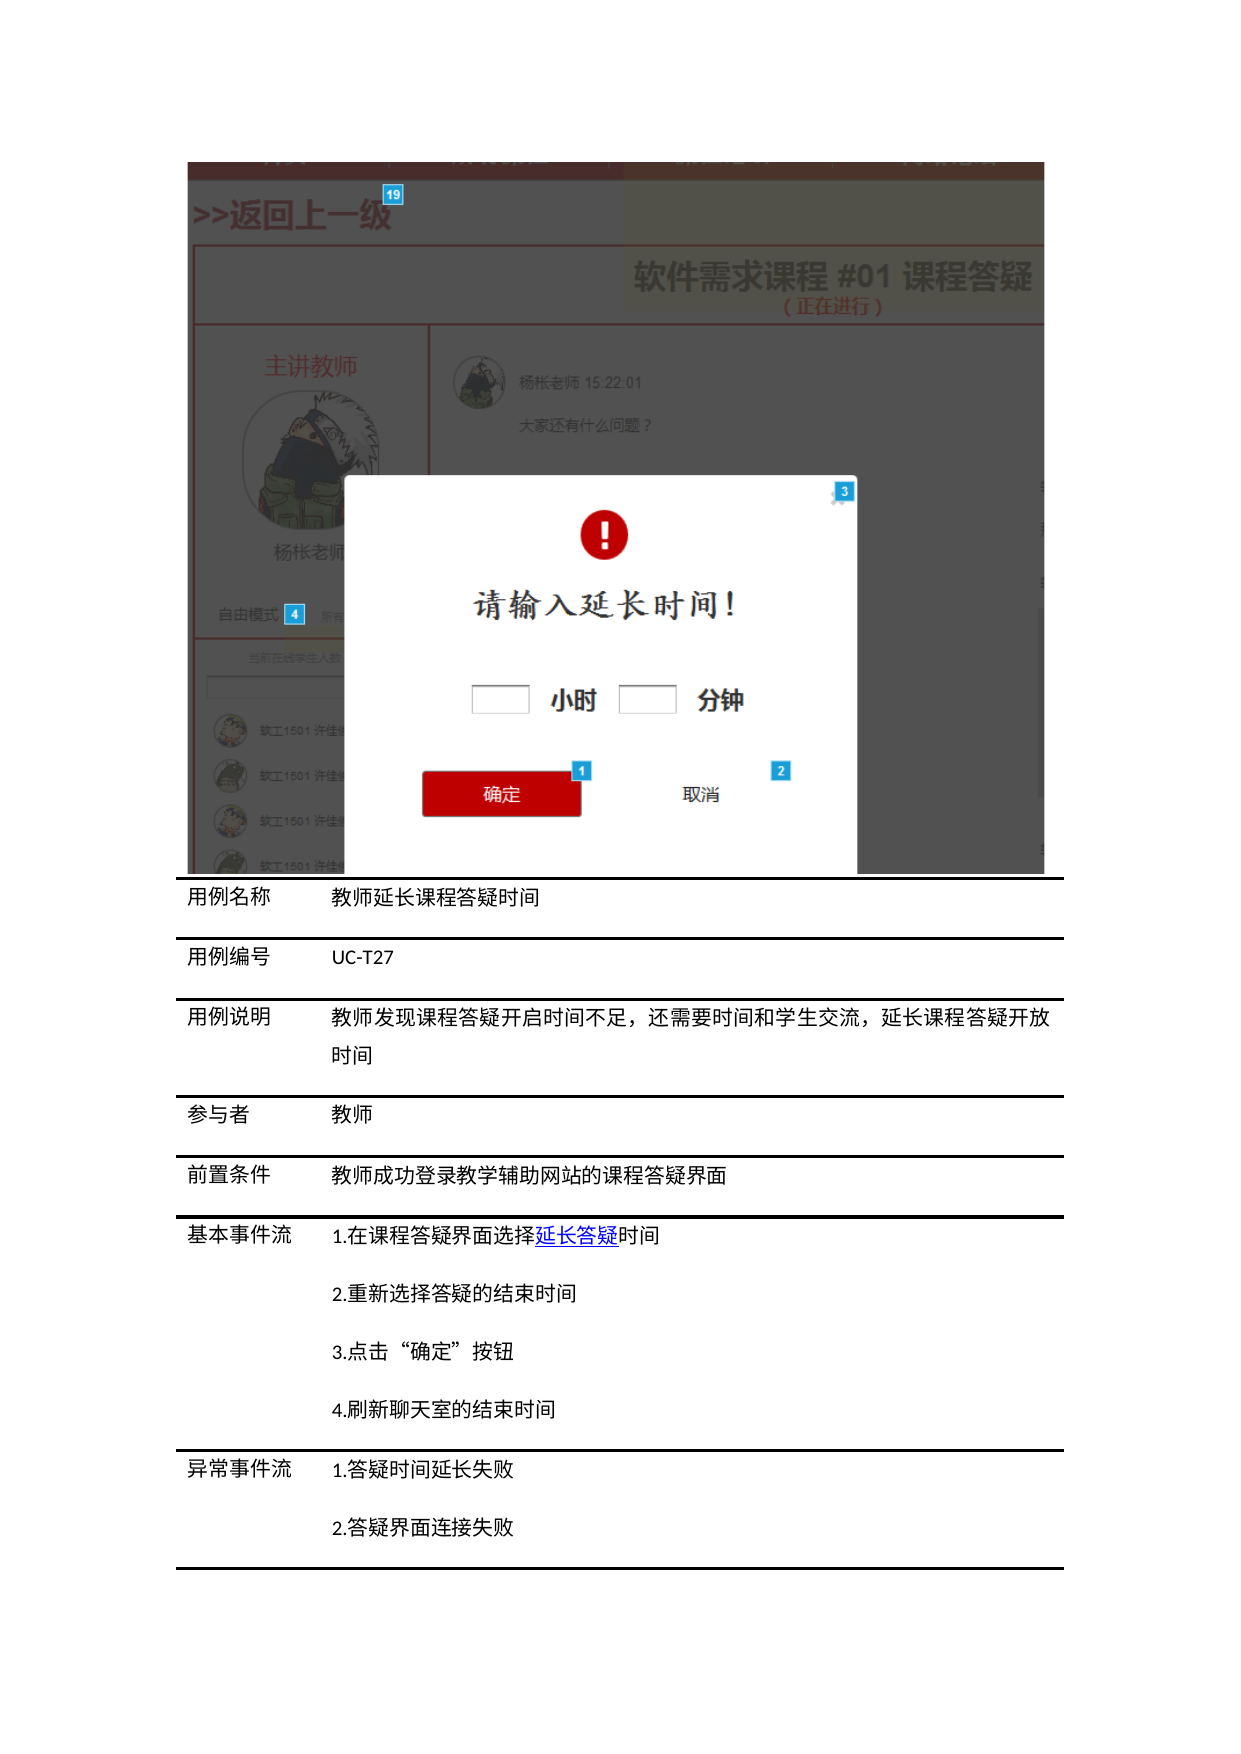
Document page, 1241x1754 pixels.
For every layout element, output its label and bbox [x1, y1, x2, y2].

picture [187, 162, 1045, 874]
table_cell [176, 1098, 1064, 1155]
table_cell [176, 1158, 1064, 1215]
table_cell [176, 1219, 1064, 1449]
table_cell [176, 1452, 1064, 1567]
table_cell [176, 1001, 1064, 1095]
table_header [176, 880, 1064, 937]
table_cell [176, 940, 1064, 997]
